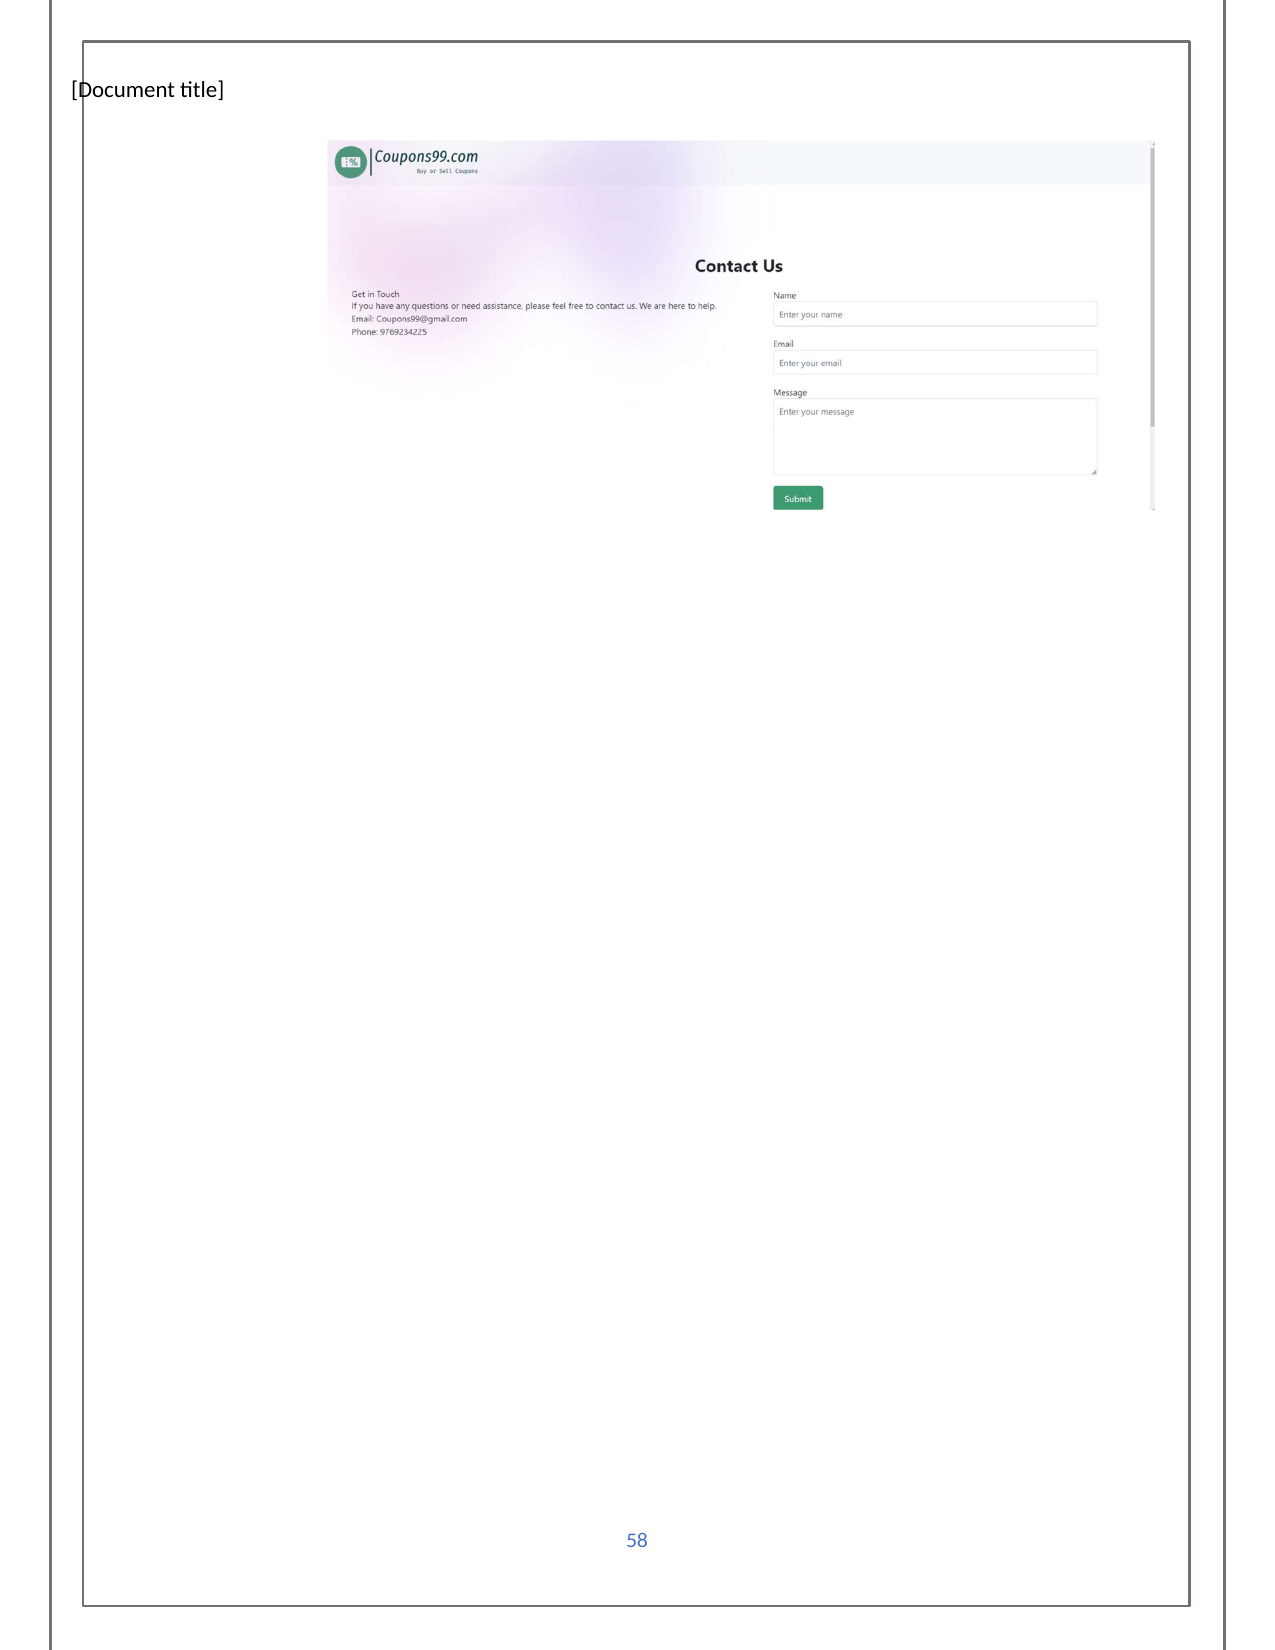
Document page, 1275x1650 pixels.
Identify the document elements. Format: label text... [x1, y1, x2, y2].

picture [327, 140, 1155, 510]
text 58 [105, 1527, 1169, 1552]
